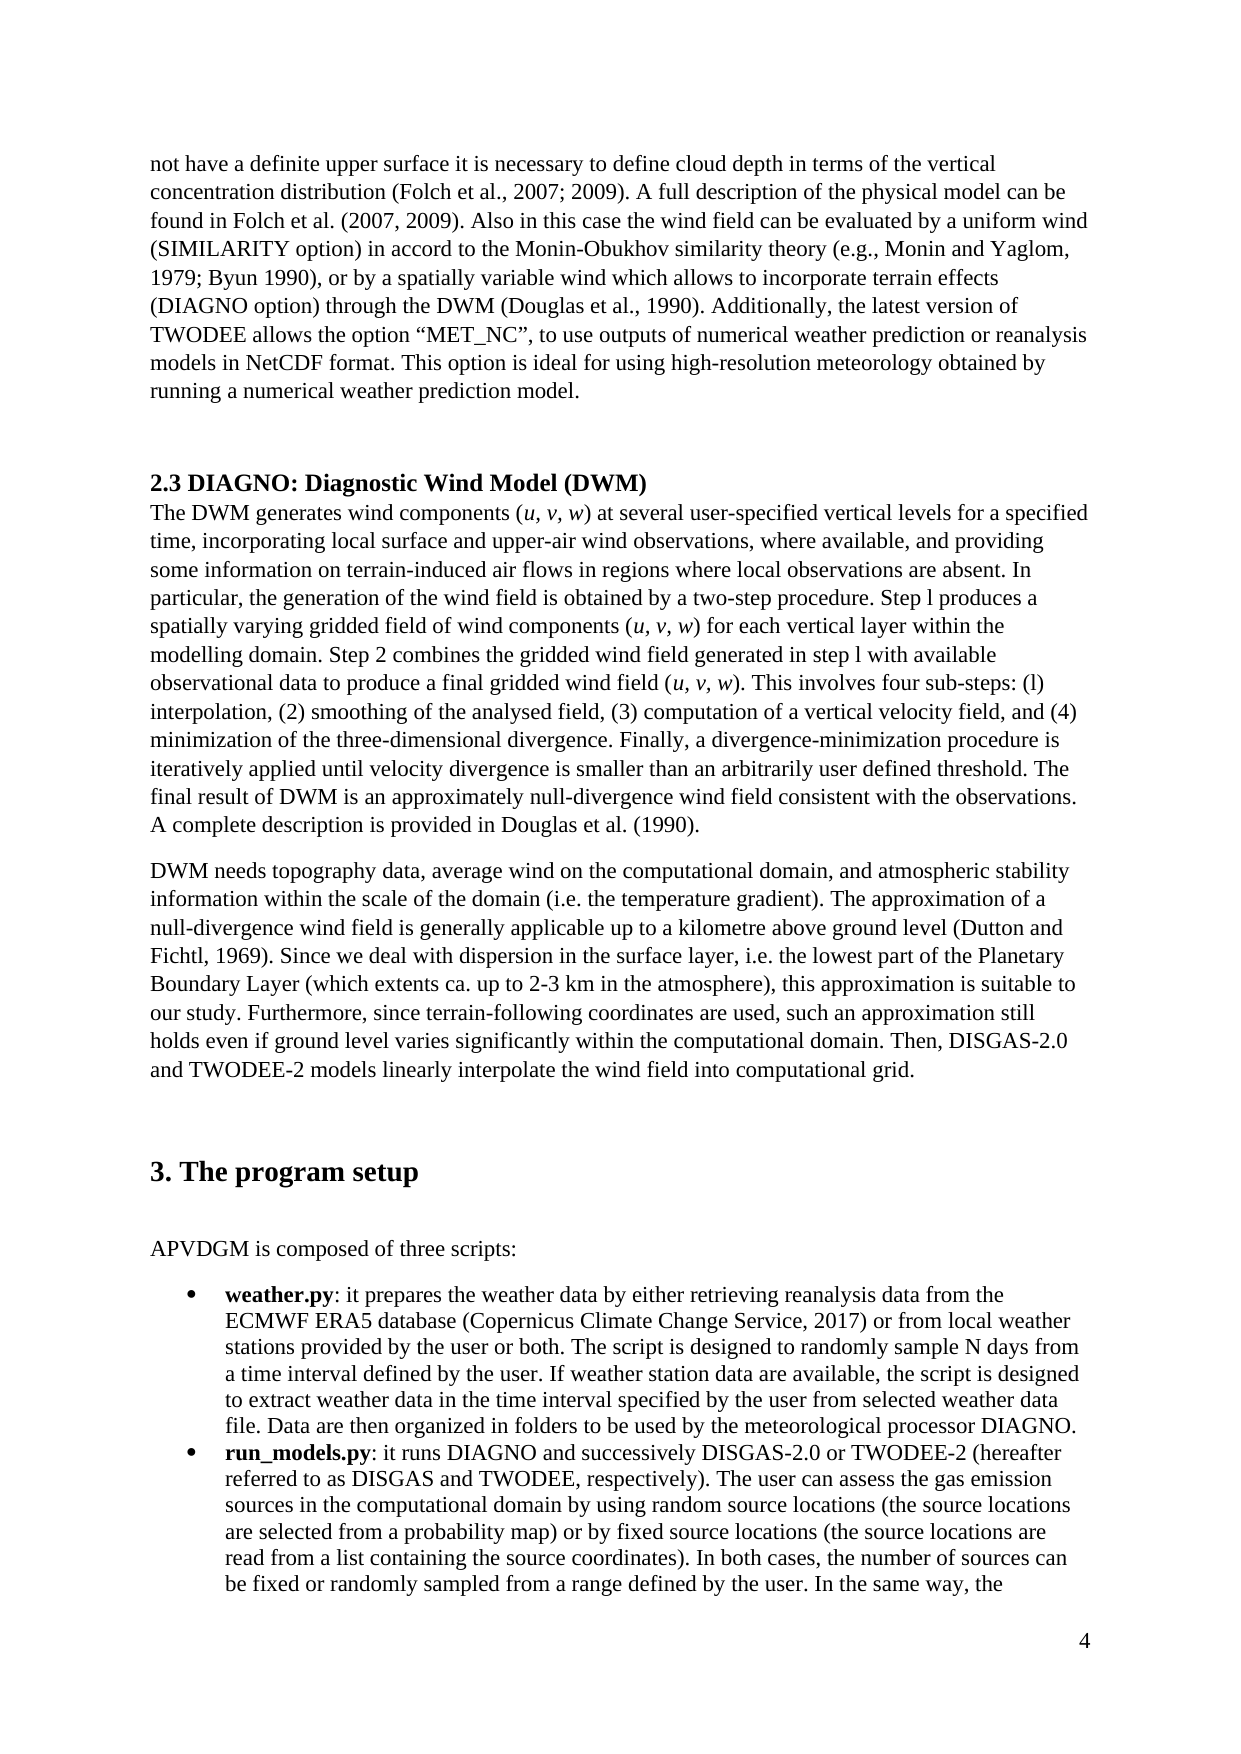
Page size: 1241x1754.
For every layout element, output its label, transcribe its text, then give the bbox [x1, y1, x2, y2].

list weather.py: it prepares the weather data by either retrieving reanalysis data from the ECMWF ERA5 database (Copernicus Climate Change Service, 2017) or from local weather stations provided by the user or both. The script is designed to randomly sample N days from a time interval defined by the user. If weather station data are available, the script is designed to extract weather data in the time interval specified by the user from selected weather data file. Data are then organized in folders to be used by the meteorological processor DIAGNO. [187, 1281, 1090, 1439]
text DWM needs topography data, average wind on the computational domain, and atmospheric stability information within the scale of the domain (i.e. the temperature gradient). The approximation of a null-divergence wind field is generally applicable up to a kilometre above ground level (Dutton and Fichtl, 1969). Since we deal with dispersion in the surface layer, i.e. the lowest part of the Planetary Boundary Layer (which extents ca. up to 2-3 km in the atmosphere), this approximation is suitable to our study. Furthermore, since terrain-following coordinates are used, such an approximation still holds even if ground level varies significantly within the computational domain. Then, DISGAS-2.0 and TWODEE-2 models linearly interpolate the wind field into computational grid. [150, 857, 1090, 1082]
subtitle 2.3 DIAGNO: Diagnostic Wind Model (DWM) [150, 468, 1090, 496]
text The DWM generates wind components (u, v, w) at several user-specified vertical levels for a specified time, incorporating local surface and upper-air wind observations, where available, and providing some information on terrain-induced air flows in regions where local observations are absent. In particular, the generation of the wind field is obtained by a two-step procedure. Step l produces a spatially varying gridded field of wind components (u, v, w) for each vertical layer within the modelling domain. Step 2 combines the gridded wind field generated in step l with available observational data to produce a final gridded wind field (u, v, w). This involves four sub-steps: (l) interpolation, (2) smoothing of the analysed field, (3) computation of a vertical velocity field, and (4) minimization of the three-dimensional divergence. Finally, a divergence-minimization procedure is iteratively applied until velocity divergence is smaller than an arbitrarily user defined threshold. The final result of DWM is an approximately null-divergence wind field consistent with the observations. A complete description is provided in Douglas et al. (1990). [150, 499, 1090, 838]
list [187, 1439, 1090, 1597]
text APVDGM is composed of three scripts: [150, 1236, 1090, 1262]
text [150, 150, 1090, 404]
subtitle 3. The program setup [150, 1154, 1090, 1188]
